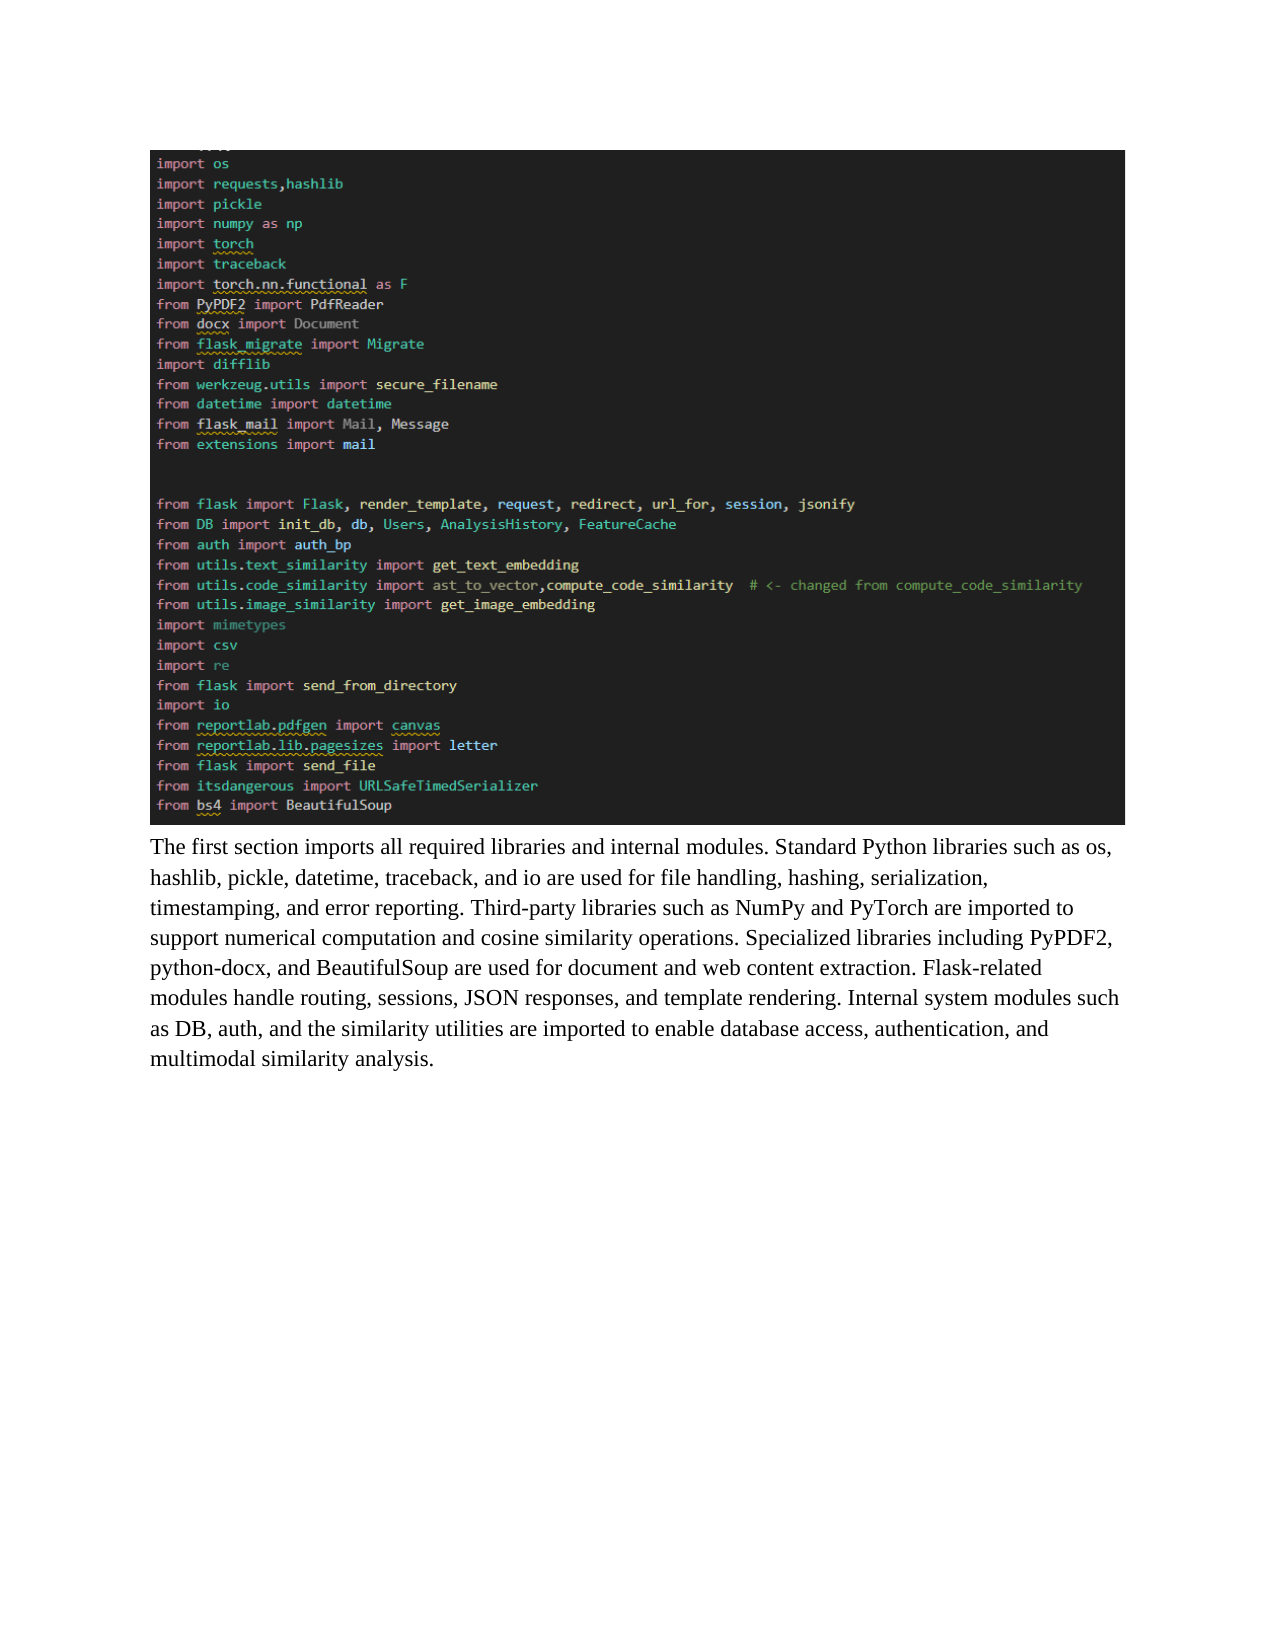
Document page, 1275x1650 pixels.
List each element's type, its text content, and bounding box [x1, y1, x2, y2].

picture [150, 150, 1125, 825]
text The first section imports all required libraries and internal modules. Standard Python libraries such as os, hashlib, pickle, datetime, traceback, and io are used for file handling, hashing, serialization, timestamping, and error reporting. Third-party libraries such as NumPy and PyTorch are imported to support numerical computation and cosine similarity operations. Specialized libraries including PyPDF2, python-docx, and BeautifulSoup are used for document and web content extraction. Flask-related modules handle routing, sessions, JSON responses, and template rendering. Internal system modules such as DB, auth, and the similarity utilities are imported to enable database access, authentication, and multimodal similarity analysis. [150, 833, 1125, 1071]
